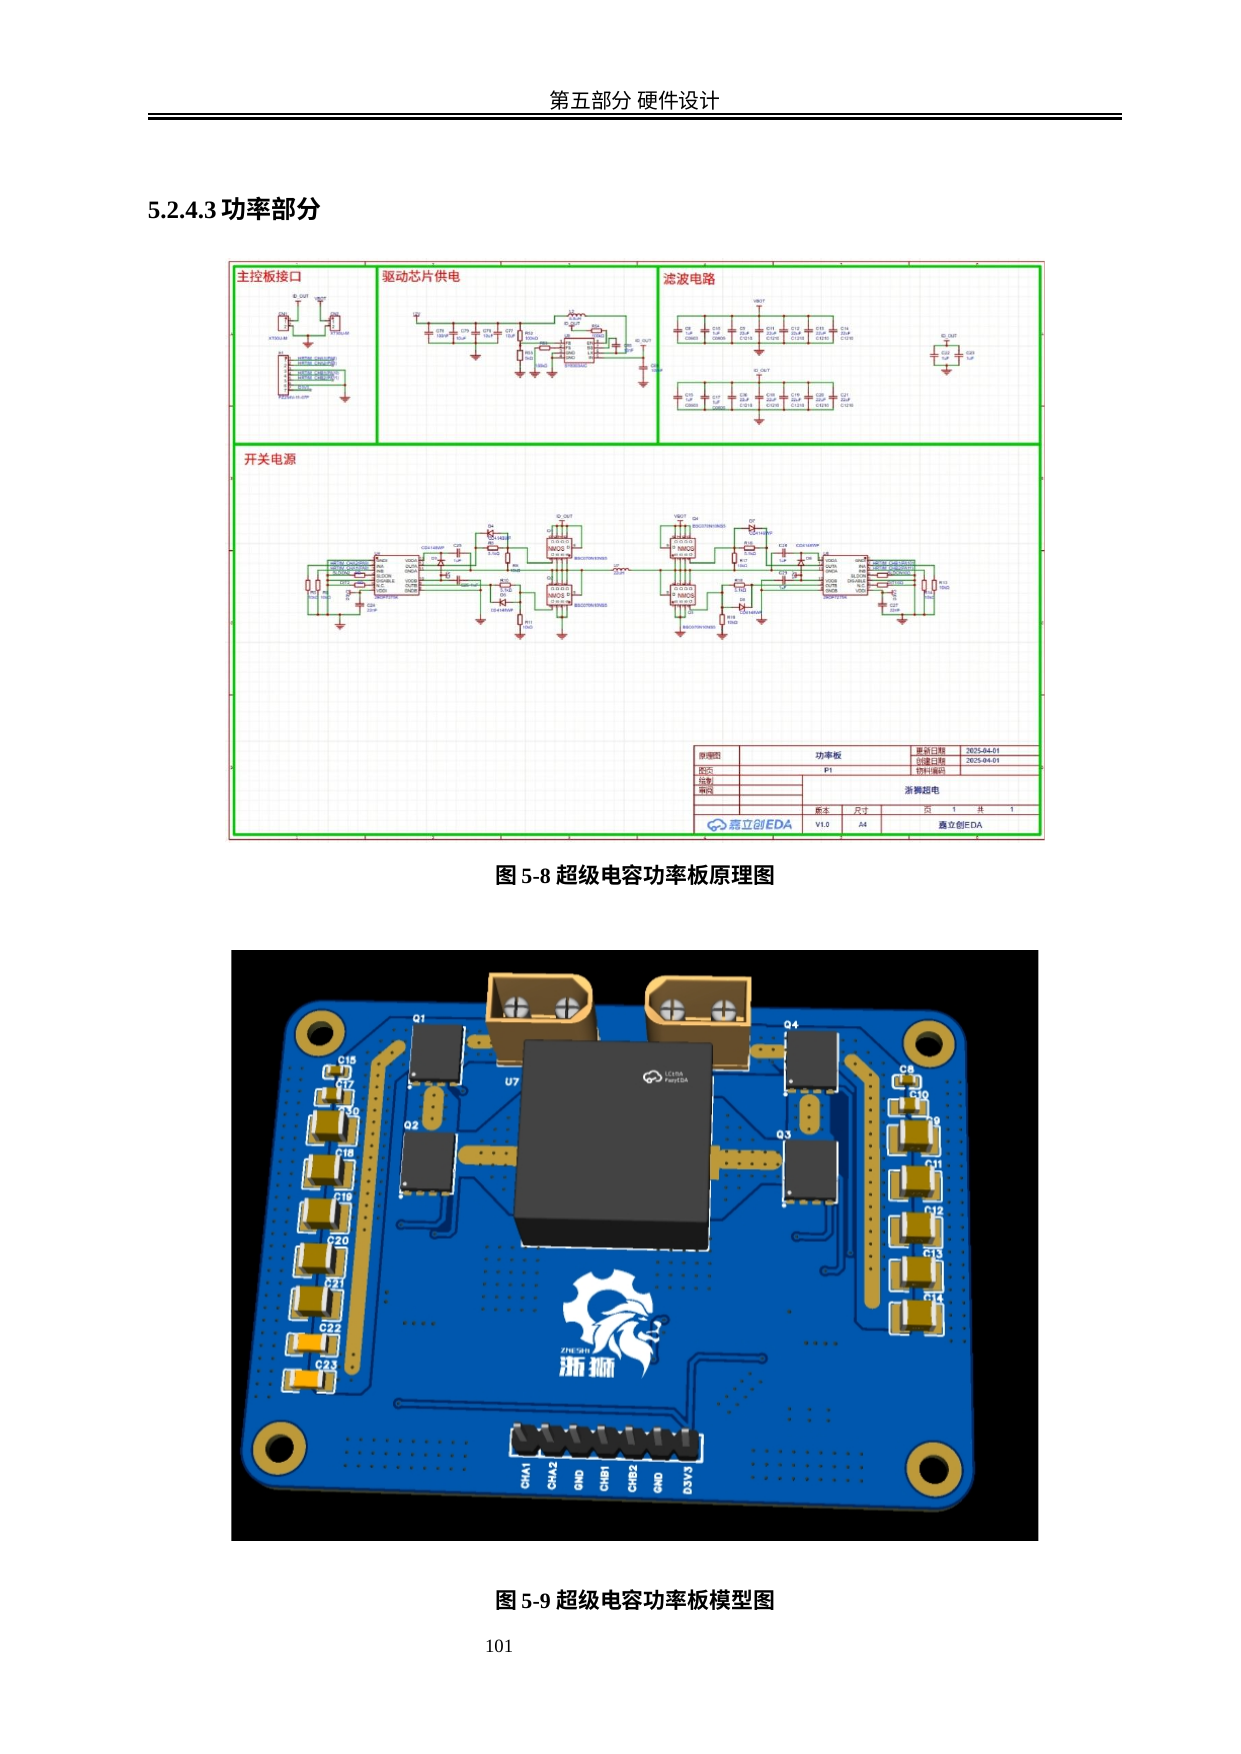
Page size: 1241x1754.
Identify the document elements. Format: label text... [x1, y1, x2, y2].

picture [225, 258, 1045, 843]
picture [231, 950, 1039, 1541]
text 5.2.4.3功率部分 [148, 175, 1122, 240]
list 图5-8 超级电容功率板原理图 [148, 857, 1122, 890]
list 图5-9 超级电容功率板模型图 [148, 1583, 1122, 1615]
